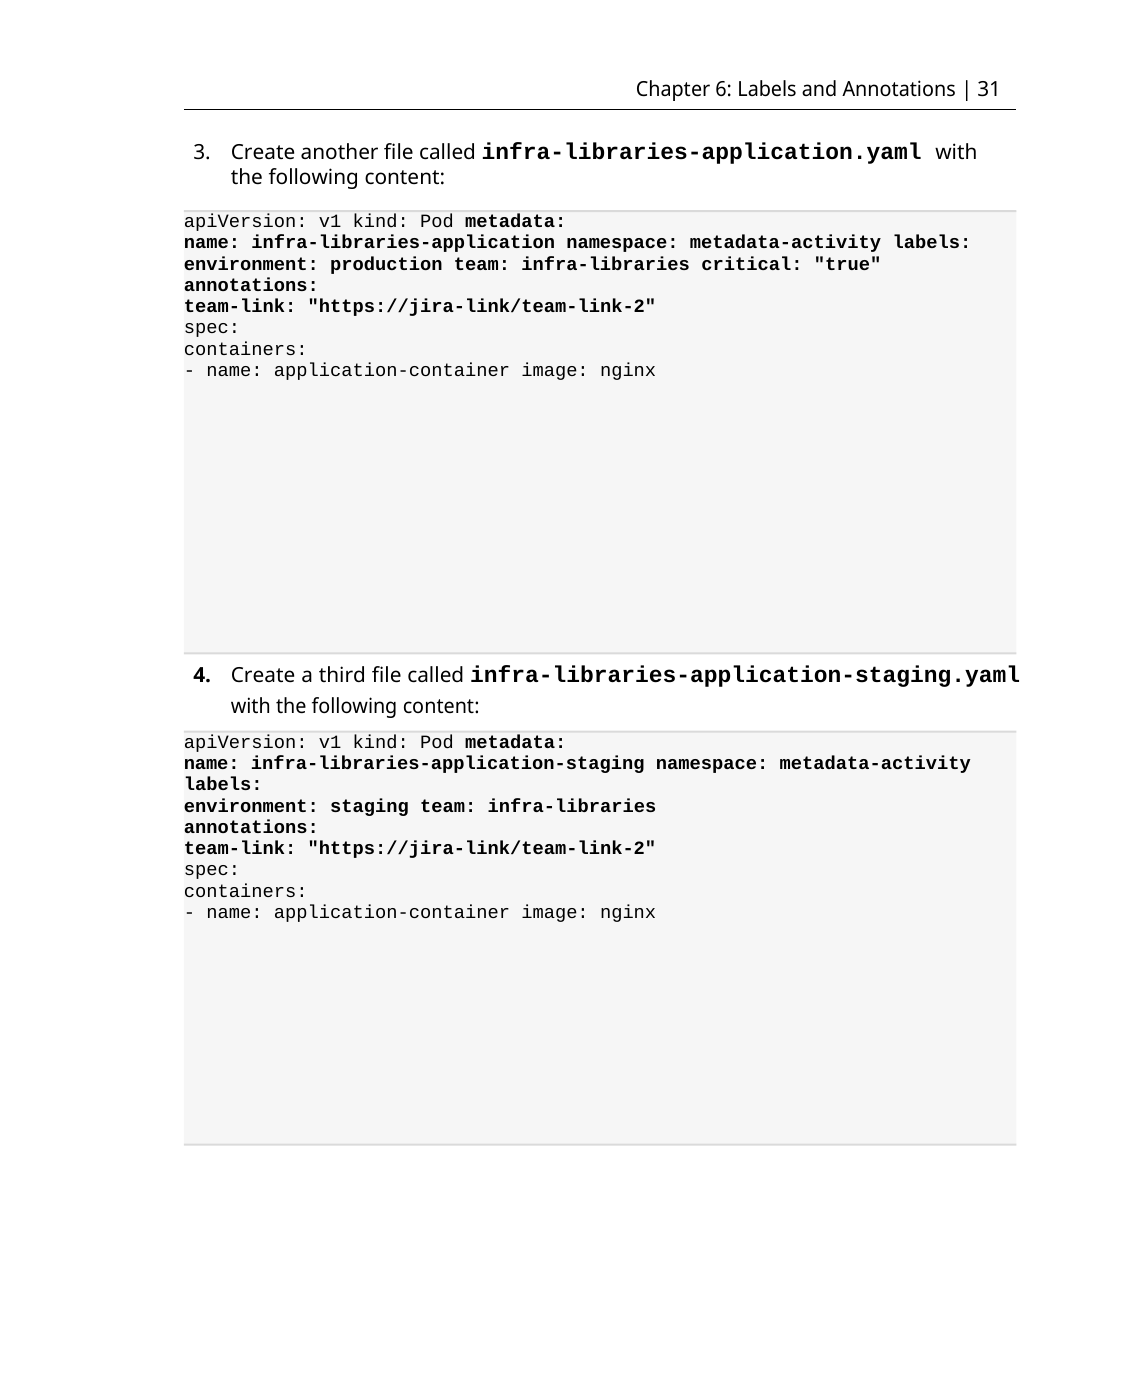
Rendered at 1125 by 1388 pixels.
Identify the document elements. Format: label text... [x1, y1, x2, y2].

list Create a third file called infra-libraries-application-staging.yaml [193, 194, 1029, 689]
list Create another file called infra-libraries-application.yaml with the following content: [193, 138, 1004, 191]
text with the following content: [231, 689, 1029, 719]
